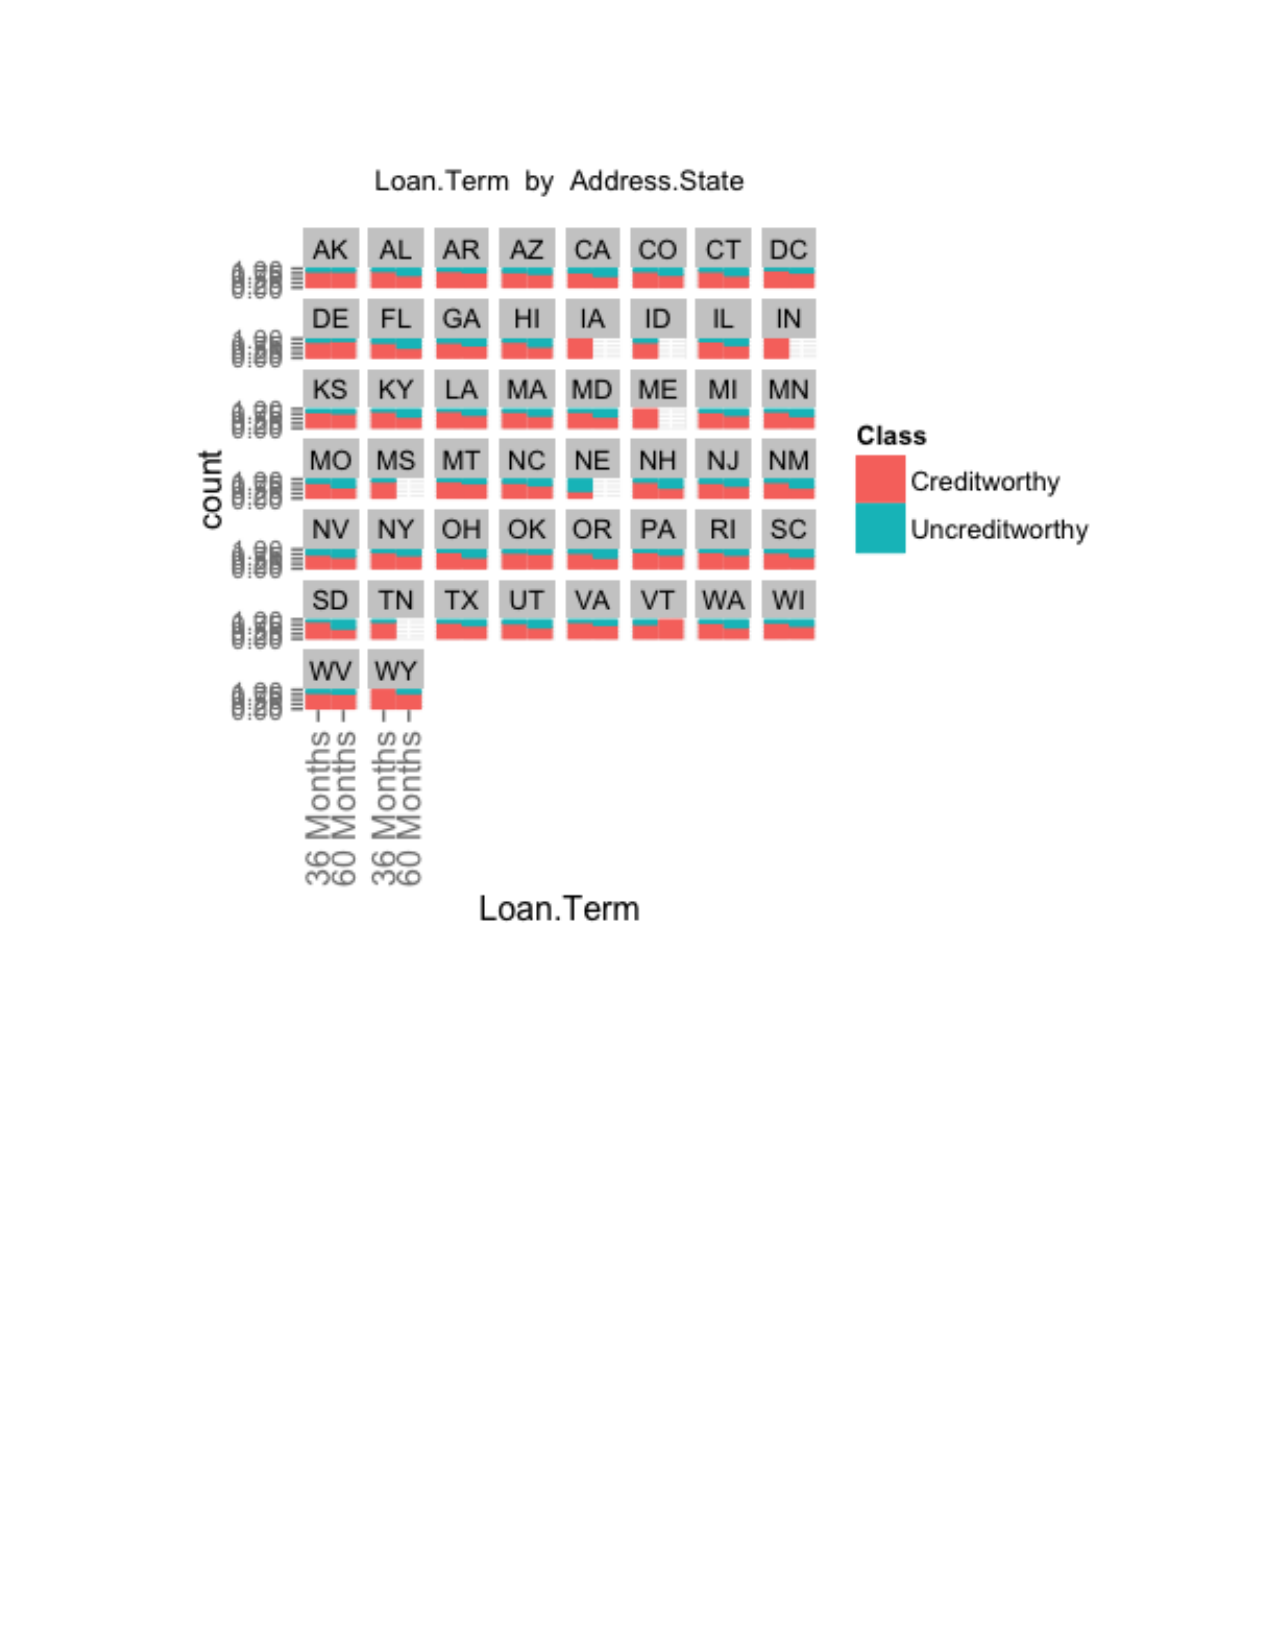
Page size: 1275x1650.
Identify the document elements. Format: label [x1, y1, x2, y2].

picture [168, 150, 1169, 950]
